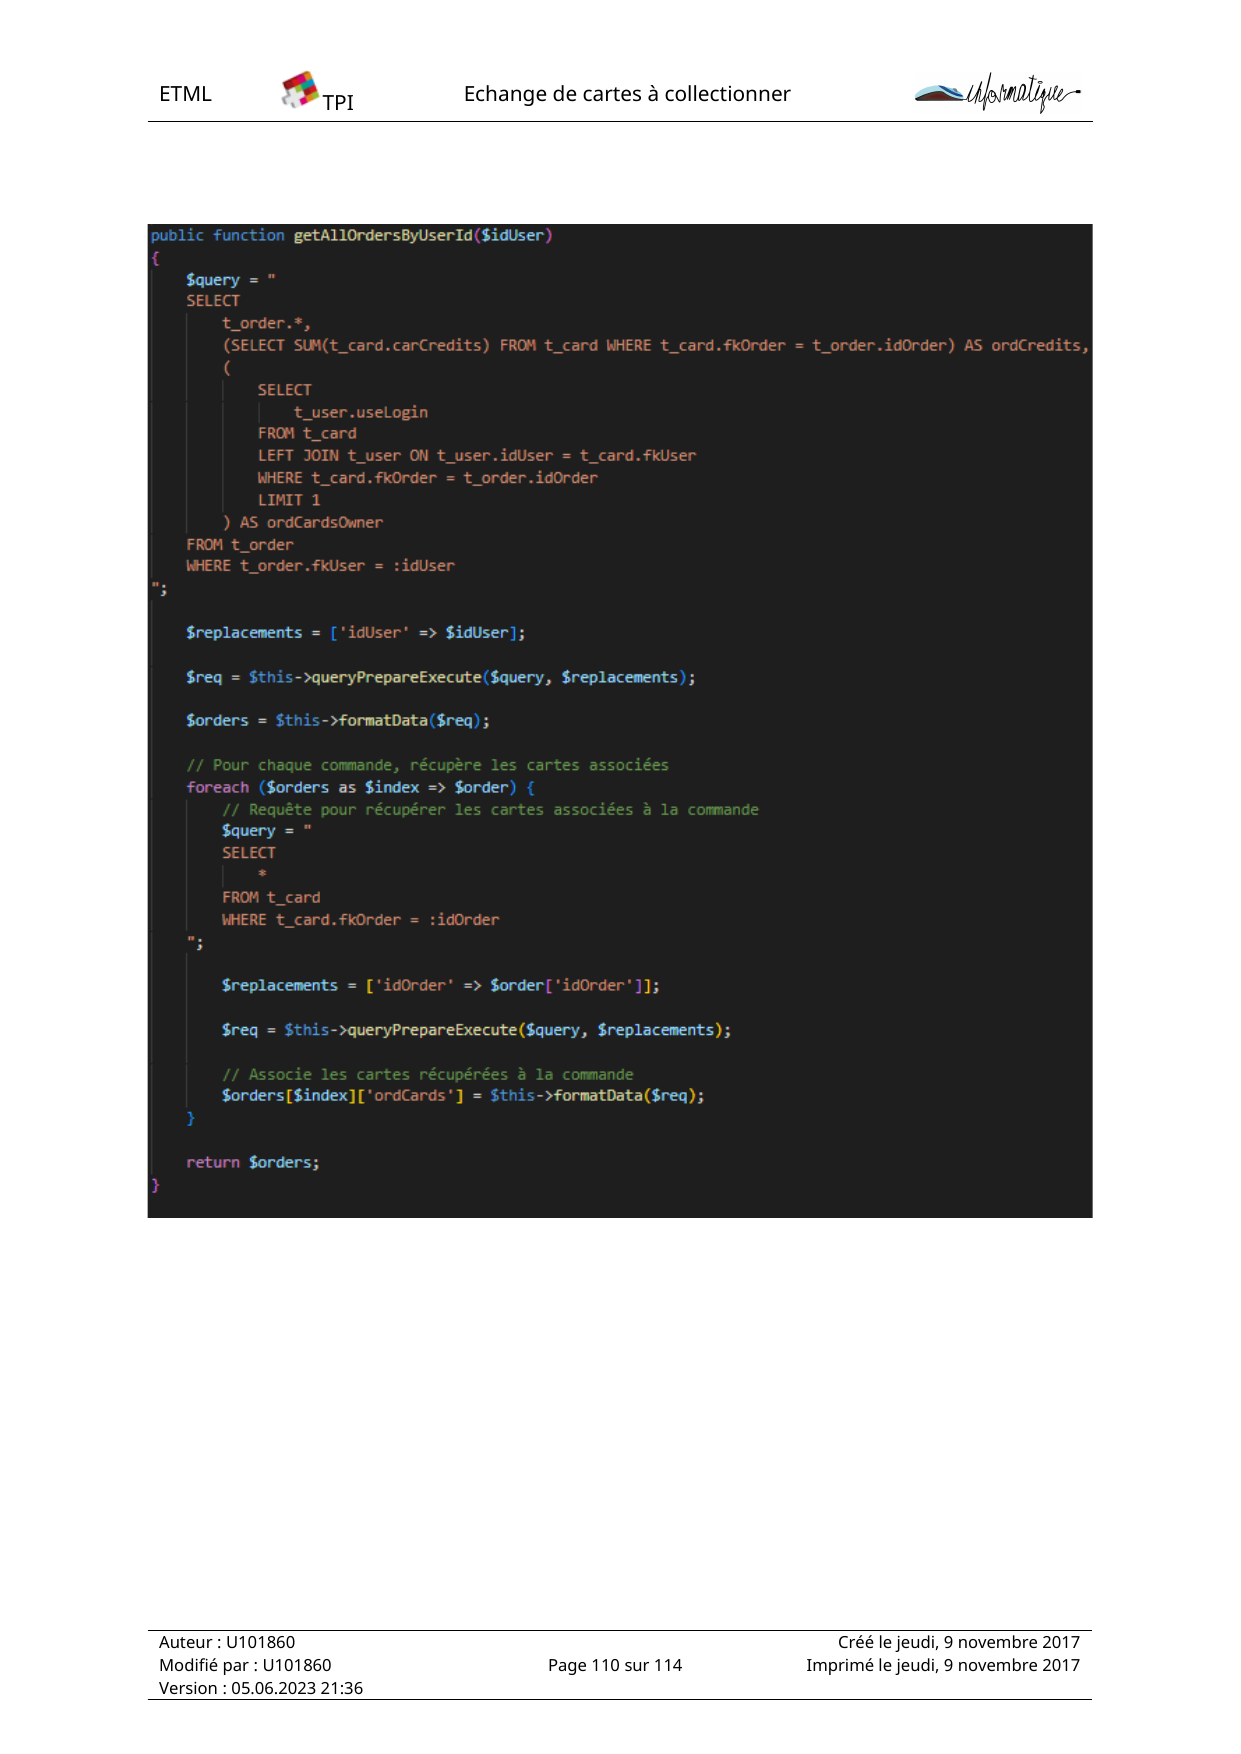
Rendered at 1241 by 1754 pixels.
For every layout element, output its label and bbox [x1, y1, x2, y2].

picture [276, 69, 323, 111]
picture [147, 224, 1093, 1218]
